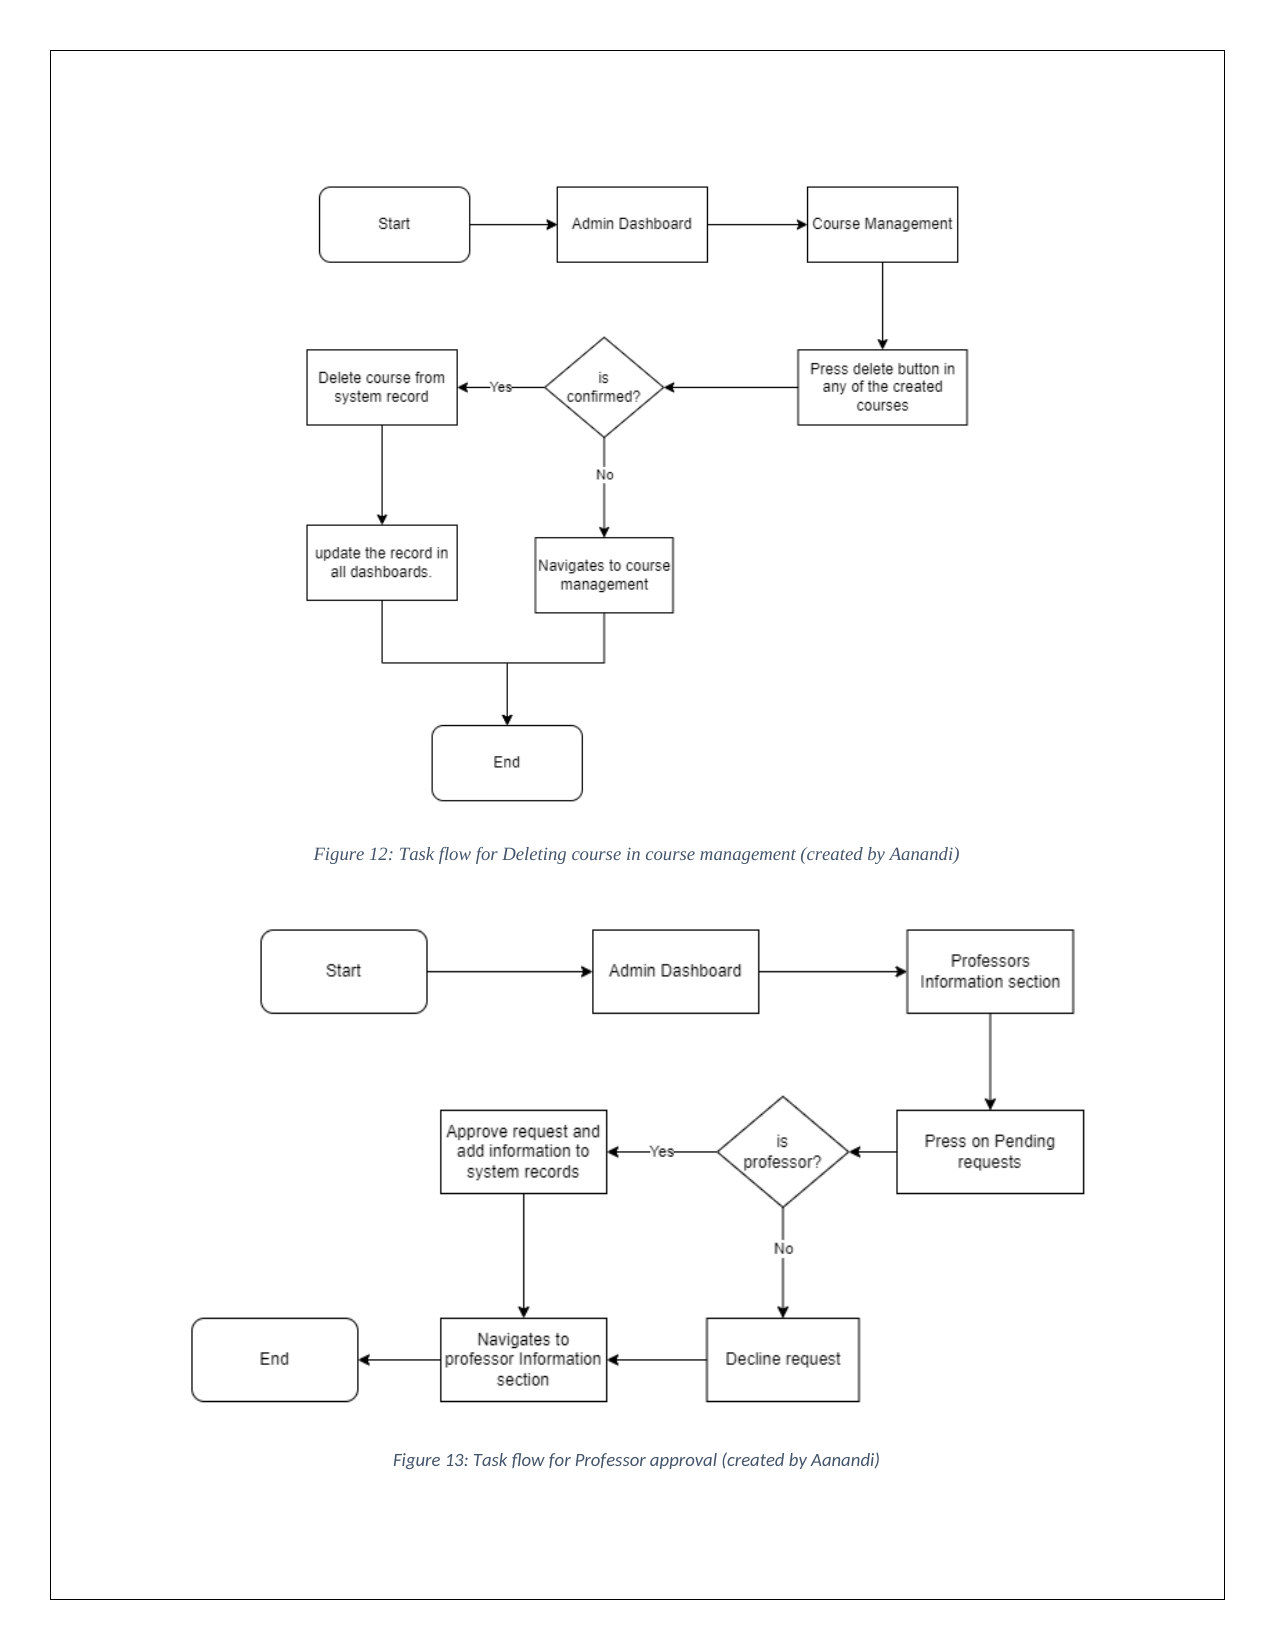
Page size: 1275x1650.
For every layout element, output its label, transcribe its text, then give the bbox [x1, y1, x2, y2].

picture [269, 150, 1006, 839]
text Figure 12: Task flow for Deleting course in course management (created by Aanandi) [150, 843, 1125, 865]
picture [150, 888, 1125, 1444]
text Figure 13: Task flow for Professor approval (created by Aanandi) [150, 1448, 1125, 1471]
